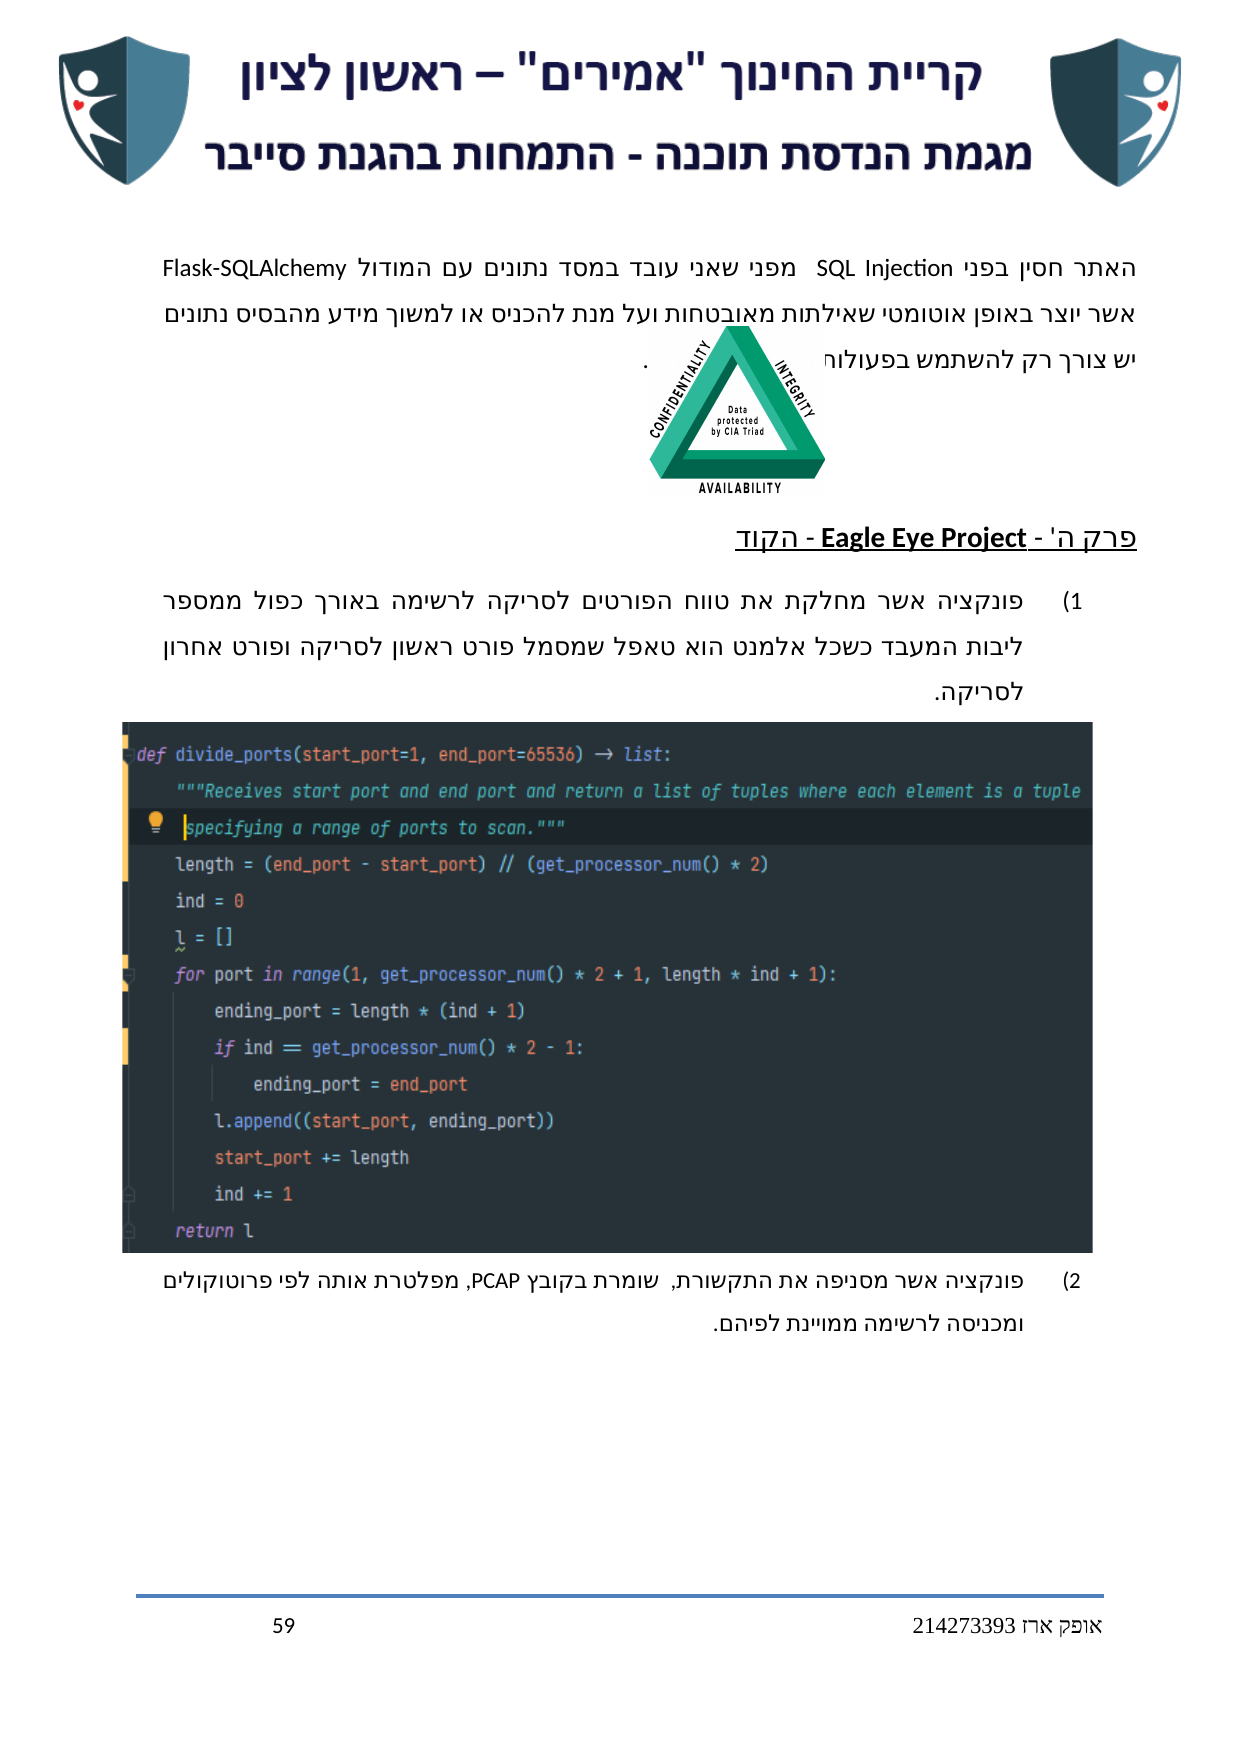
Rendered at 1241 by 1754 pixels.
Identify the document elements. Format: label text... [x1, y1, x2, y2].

picture [648, 325, 825, 496]
picture [122, 722, 1093, 1253]
list פונקציה אשר מסניפה את התקשורת, שומרת בקובץ PCAP, מפלטרת אותה לפי פרוטוקולים ומכניסה לרשימה ממויינת לפיהם. [162, 1267, 1062, 1337]
picture [58, 36, 1182, 188]
list פונקציה אשר מחלקת את טווח הפורטים לסריקה לרשימה באורך כפול ממספר ליבות המעבד כשכל אלמנט הוא טאפל שמסמל פורט ראשון לסריקה ופורט אחרון לסריקה. [162, 585, 1062, 707]
text האתר חסין בפני SQL Injection מפני שאני עובד במסד נתונים עם המודול Flask-SQLAlchemy אשר יוצר באופן אוטומטי שאילתות מאובטחות ועל מנת להכניס או למשוך מידע מהבסיס נתונים יש צורך רק להשתמש בפעולות המובנות במודול. [162, 252, 1137, 374]
subtitle פרק ה' - Eagle Eye Project - הקוד [162, 519, 1137, 555]
